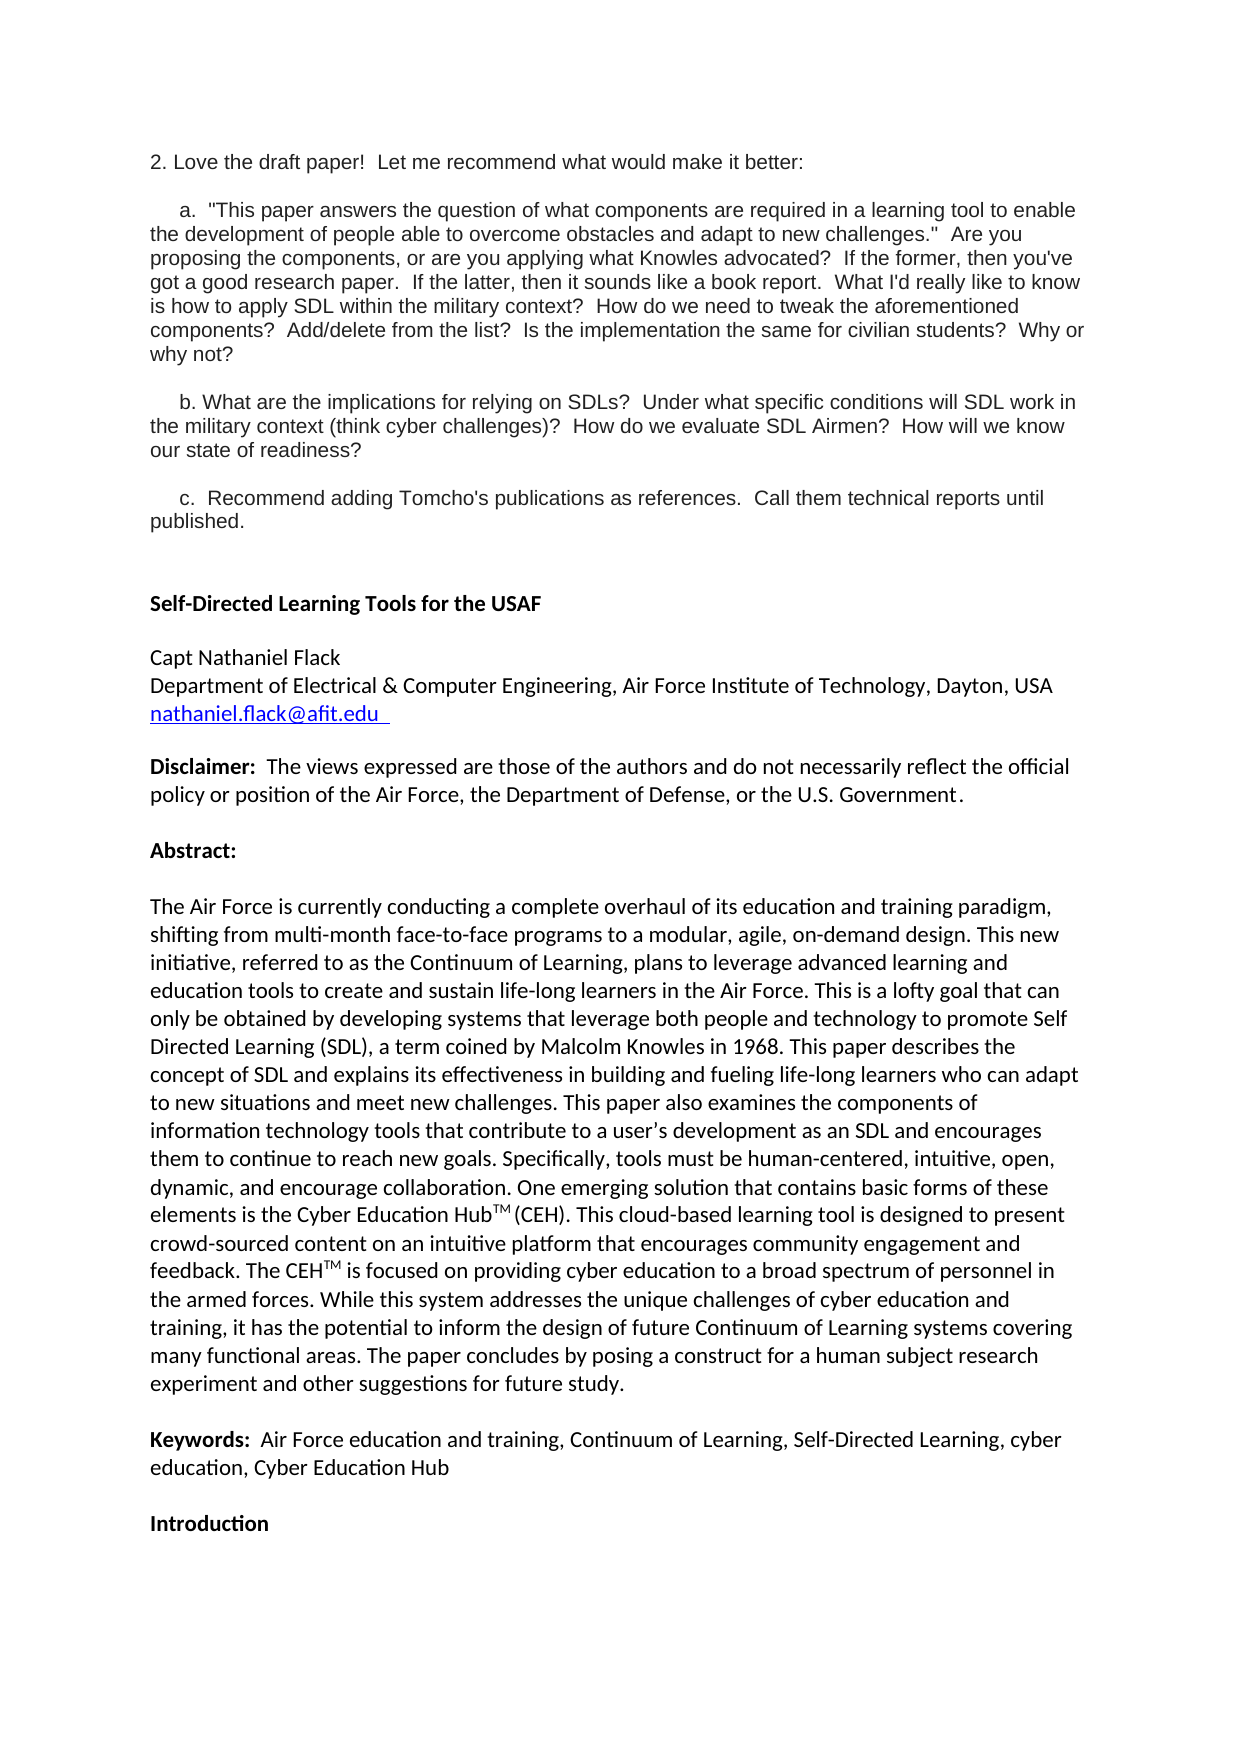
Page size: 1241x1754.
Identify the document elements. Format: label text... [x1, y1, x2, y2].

text 2. Love the draft paper! Let me recommend what would make it better: [150, 150, 1090, 174]
text The Air Force is currently conducting a complete overhaul of its education and training paradigm, shifting from multi-month face-to-face programs to a modular, agile, on-demand design. This new initiative, referred to as the Continuum of Learning, plans to leverage advanced learning and education tools to create and sustain life-long learners in the Air Force. This is a lofty goal that can only be obtained by developing systems that leverage both people and technology to promote Self Directed Learning (SDL), a term coined by Malcolm Knowles in 1968. This paper describes the concept of SDL and explains its effectiveness in building and fueling life-long learners who can adapt to new situations and meet new challenges. This paper also examines the components of information technology tools that contribute to a user’s development as an SDL and encourages them to continue to reach new goals. Specifically, tools must be human-centered, intuitive, open, dynamic, and encourage collaboration. One emerging solution that contains basic forms of these elements is the Cyber Education HubTM (CEH). This cloud-based learning tool is designed to present crowd-sourced content on an intuitive platform that encourages community engagement and feedback. The CEHTM is focused on providing cyber education to a broad spectrum of personnel in the armed forces. While this system addresses the unique challenges of cyber education and training, it has the potential to inform the design of future Continuum of Learning systems covering many functional areas. The paper concludes by posing a construct for a human subject research experiment and other suggestions for future study. [150, 892, 1090, 1397]
text c. Recommend adding Tomcho's publications as references. Call them technical reports until published. [150, 485, 1090, 533]
text a. "This paper answers the question of what components are required in a learning tool to enable the development of people able to overcome obstacles and adapt to new challenges." Are you proposing the components, or are you applying what Knowles advocated? If the former, then you've got a good research paper. If the latter, then it sounds like a book report. What I'd really like to know is how to apply SDL within the military context? How do we need to tweak the aforementioned components? Add/delete from the list? Is the implementation the same for civilian students? Why or why not? [150, 198, 1090, 366]
text Capt Nathaniel Flack [150, 643, 1090, 671]
text Introduction [150, 1509, 1090, 1537]
text Disclaimer: The views expressed are those of the authors and do not necessarily reflect the official policy or position of the Air Force, the Department of Defense, or the U.S. Government. [150, 752, 1090, 808]
text nathaniel.flack@afit.edu [150, 699, 1090, 727]
text Self-Directed Learning Tools for the USAF [150, 589, 1090, 617]
text Keywords: Air Force education and training, Continuum of Learning, Self-Directed Learning, cyber education, Cyber Education Hub [150, 1425, 1090, 1481]
text Department of Electrical & Computer Engineering, Air Force Institute of Technology, Dayton, USA [150, 671, 1090, 699]
text Abstract: [150, 836, 1090, 864]
text b. What are the implications for relying on SDLs? Under what specific conditions will SDL work in the military context (think cyber challenges)? How do we evaluate SDL Airmen? How will we know our state of readiness? [150, 389, 1090, 461]
